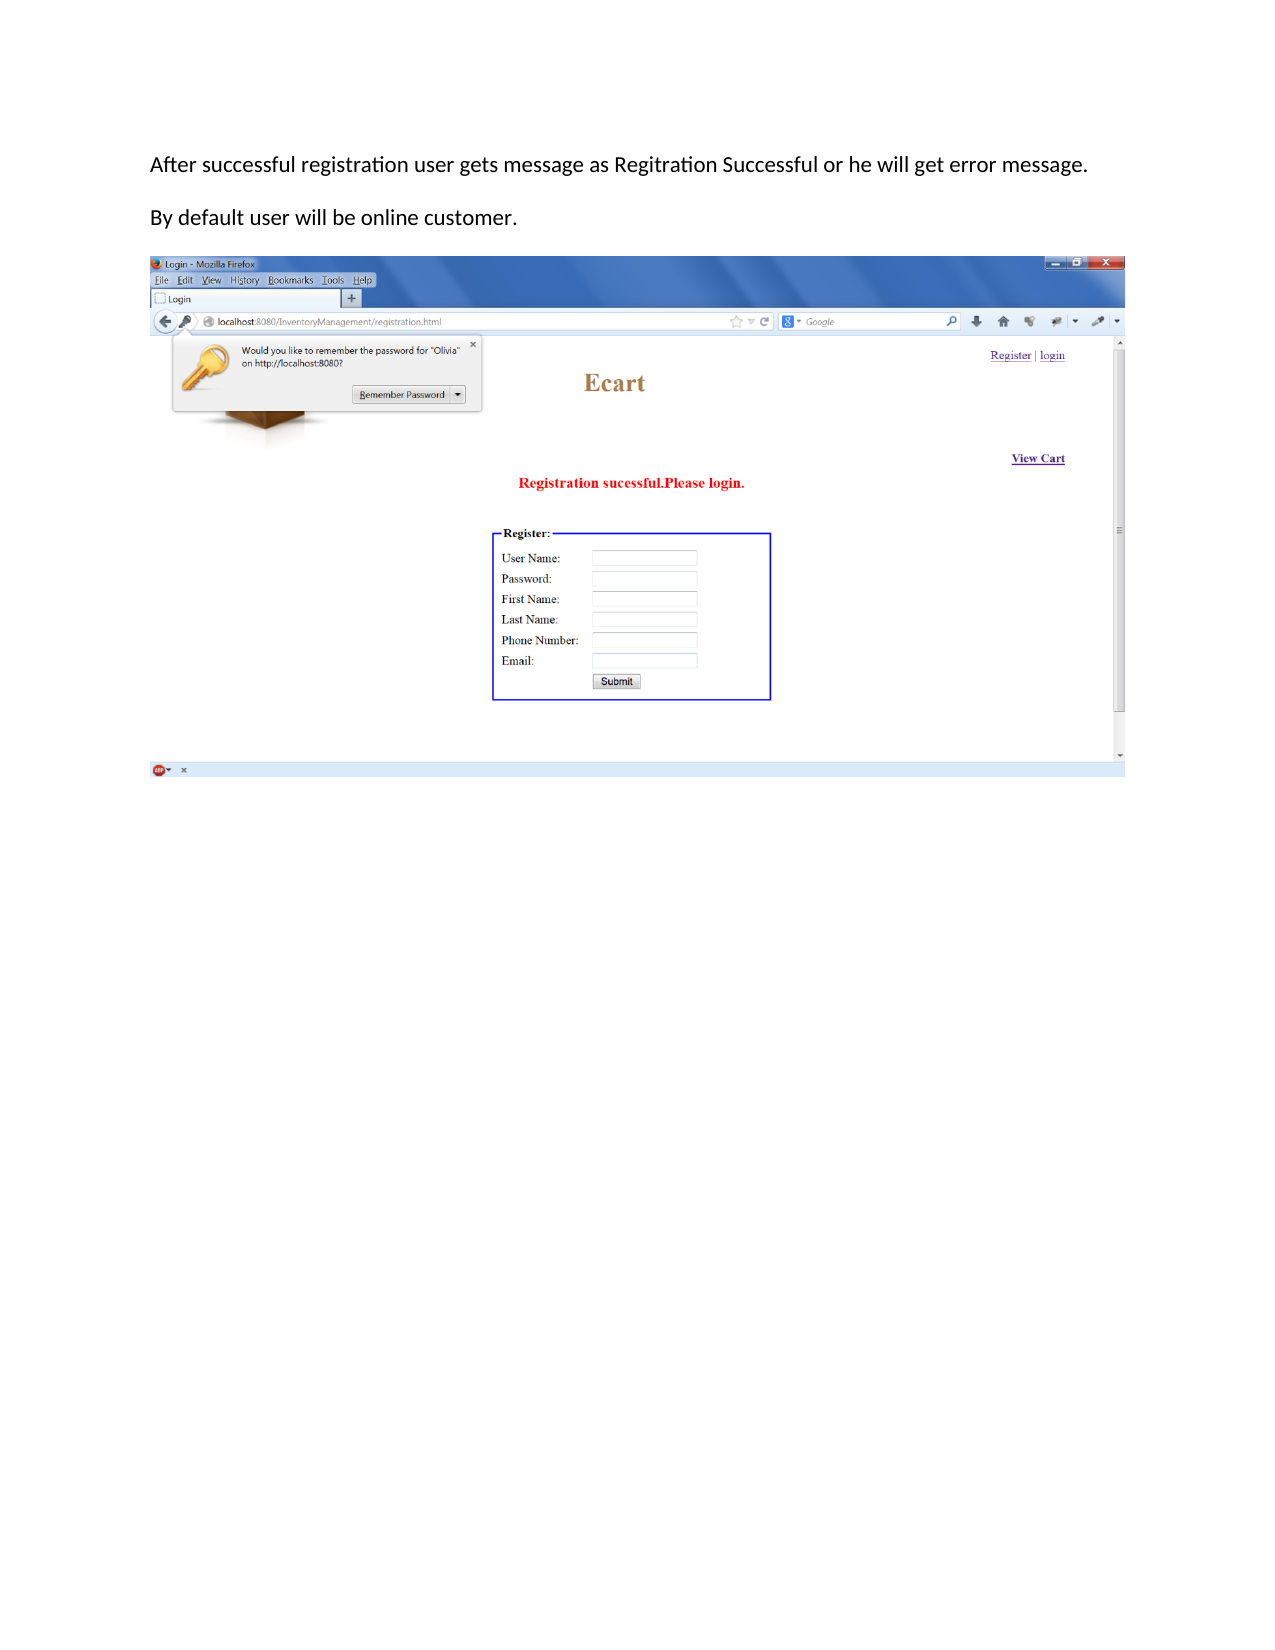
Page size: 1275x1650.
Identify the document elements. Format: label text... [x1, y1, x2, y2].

text By default user will be online customer. [150, 203, 1125, 231]
picture [150, 256, 1125, 777]
text After successful registration user gets message as Regitration Successful or he will get error message. [150, 150, 1125, 178]
